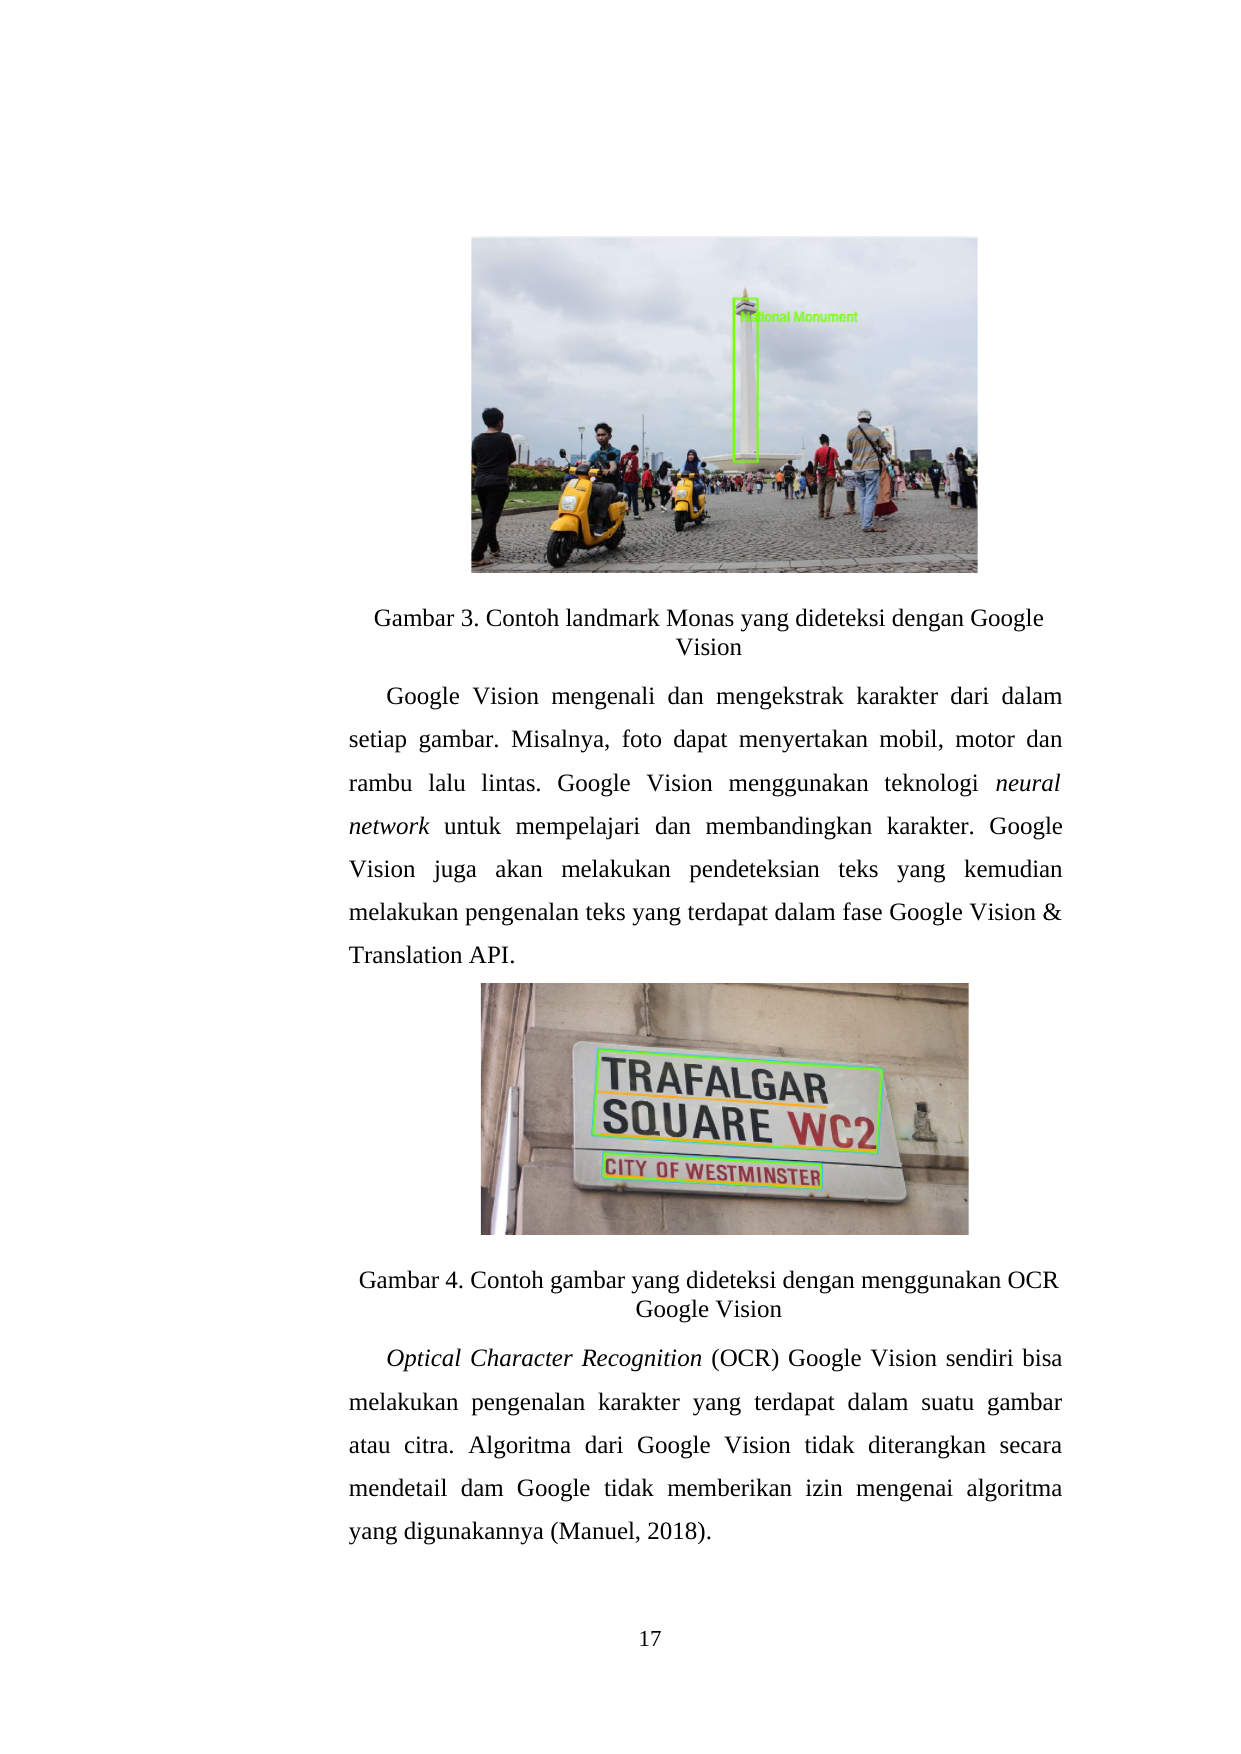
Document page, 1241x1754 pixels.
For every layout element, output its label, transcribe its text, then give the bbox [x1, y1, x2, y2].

text Gambar 3. Contoh landmark Monas yang dideteksi dengan Google Vision [354, 603, 1063, 661]
picture [480, 983, 969, 1235]
picture [471, 236, 978, 573]
list Google Vision mengenali dan mengekstrak karakter dari dalam setiap gambar. Misalnya, foto dapat menyertakan mobil, motor dan rambu lalu lintas. Google Vision menggunakan teknologi neural network untuk mempelajari dan membandingkan karakter. Google Vision juga akan melakukan pendeteksian teks yang kemudian melakukan pengenalan teks yang terdapat dalam fase Google Vision & Translation API. [349, 681, 1063, 969]
text Gambar 4. Contoh gambar yang dideteksi dengan menggunakan OCR Google Vision [354, 1265, 1063, 1323]
list Optical Character Recognition (OCR) Google Vision sendiri bisa melakukan pengenalan karakter yang terdapat dalam suatu gambar atau citra. Algoritma dari Google Vision tidak diterangkan secara mendetail dam Google tidak memberikan izin mengenai algoritma yang digunakannya (Manuel, 2018). [349, 1343, 1063, 1545]
